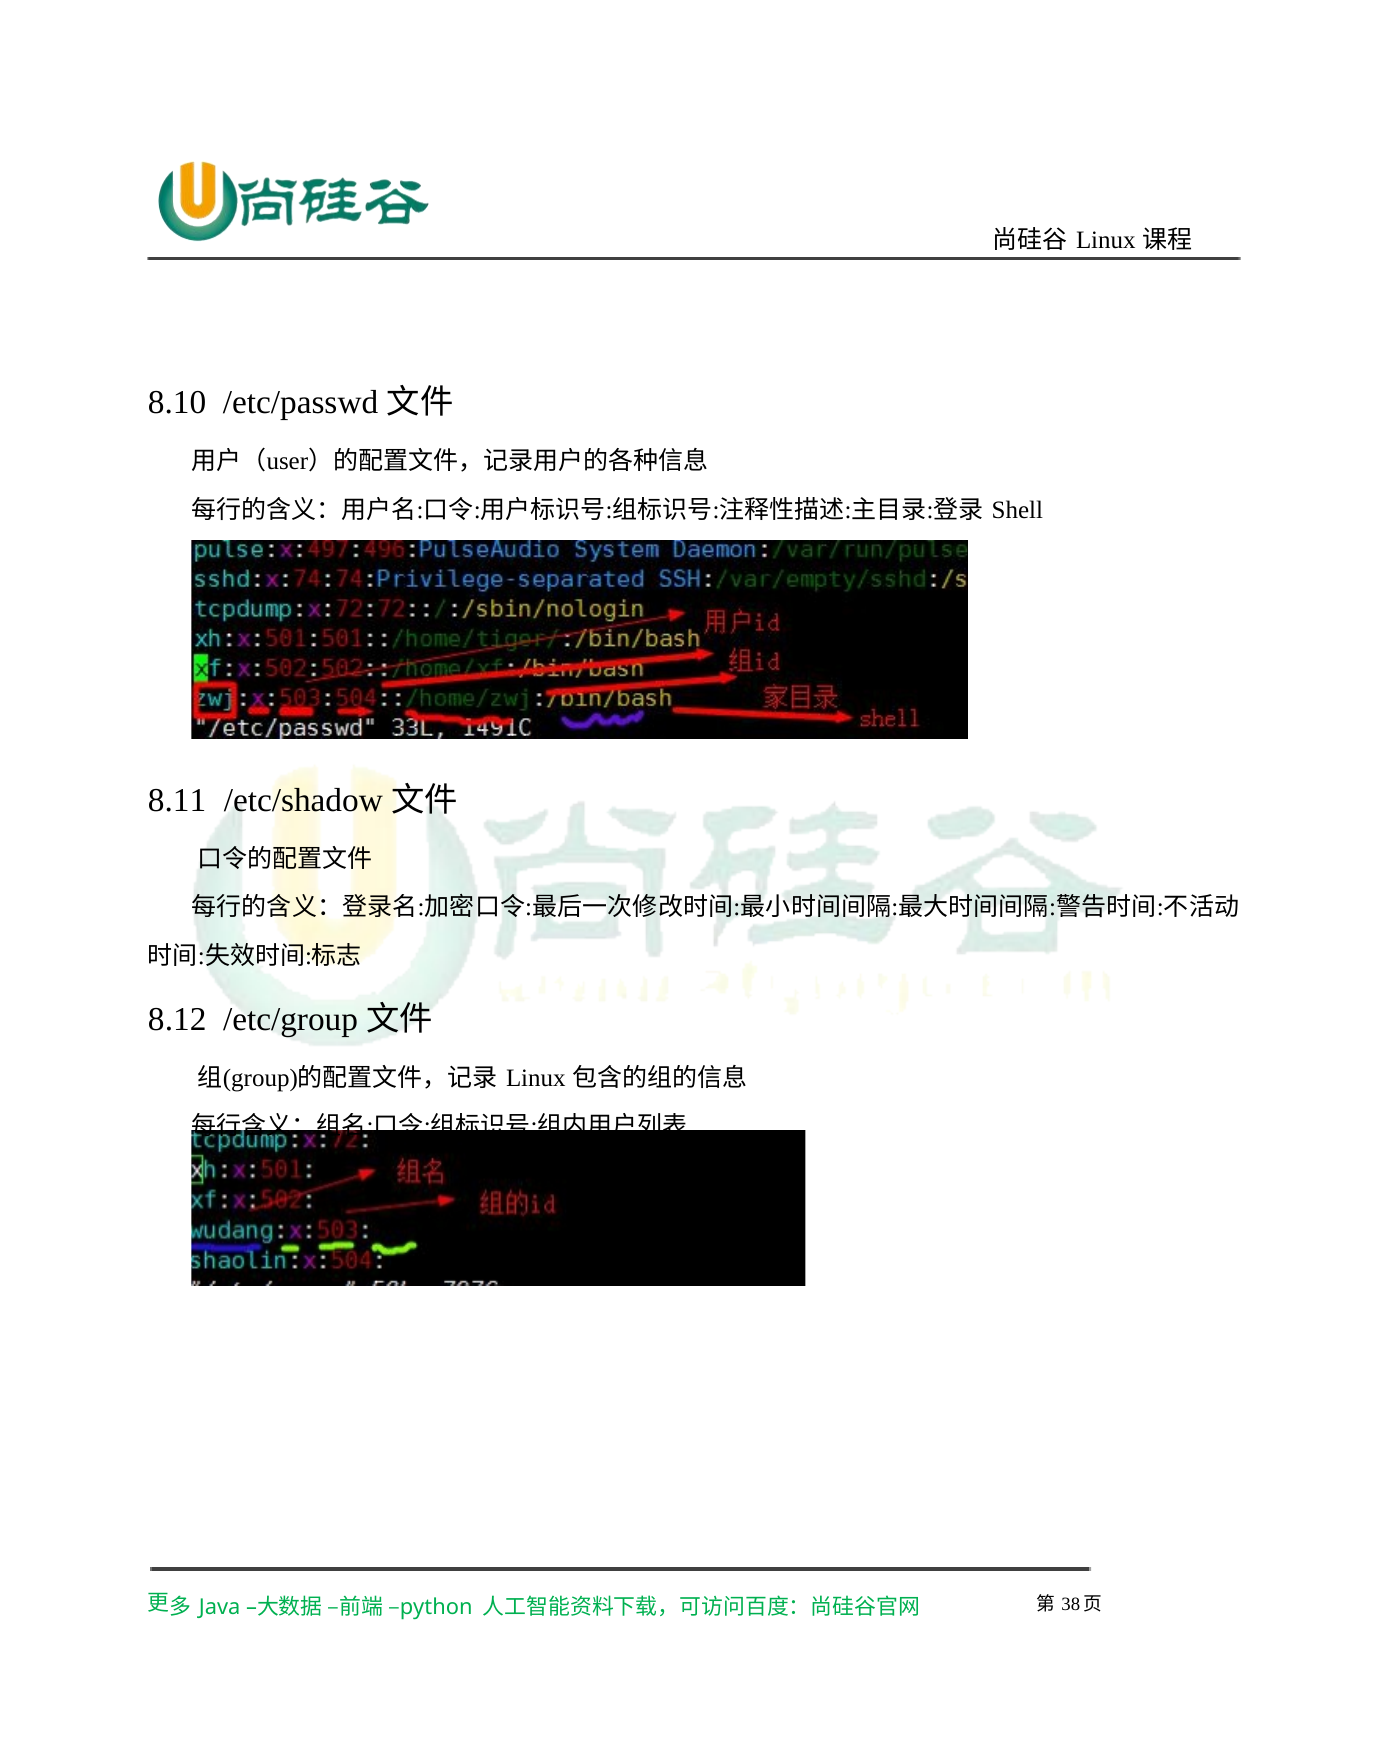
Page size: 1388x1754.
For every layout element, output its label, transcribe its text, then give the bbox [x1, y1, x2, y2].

text 8.11 /etc/shadow 文件 [148, 772, 1335, 821]
text 尚硅谷Linux 课程 [993, 224, 1335, 255]
text 8.12 /etc/group 文件 [148, 991, 1335, 1039]
text 用户（user）的配置文件，记录用户的各种信息 [191, 444, 1335, 476]
text 每行的含义：登录名:加密口令:最后一次修改时间:最小时间间隔:最大时间间隔:警告时间:不活动时间:失效时间:标志 [148, 877, 1240, 974]
picture [150, 1567, 1092, 1571]
text 口令的配置文件 [198, 842, 1335, 873]
text 每行含义：组名:口令:组标识号:组内用户列表 [191, 1110, 1335, 1141]
picture [147, 540, 1239, 1089]
list /etc/passwd 文件 [148, 374, 1335, 423]
picture [191, 1141, 806, 1286]
text 组(group)的配置文件，记录Linux 包含的组的信息 [198, 1061, 1335, 1092]
text 每行的含义：用户名:口令:用户标识号:组标识号:注释性描述:主目录:登录Shell [191, 493, 1335, 524]
picture [147, 153, 436, 249]
text 更多Java –大数据 –前端 –python人工智能资料下载，可访问百度：尚硅谷官网 第38页 [148, 1584, 1335, 1622]
